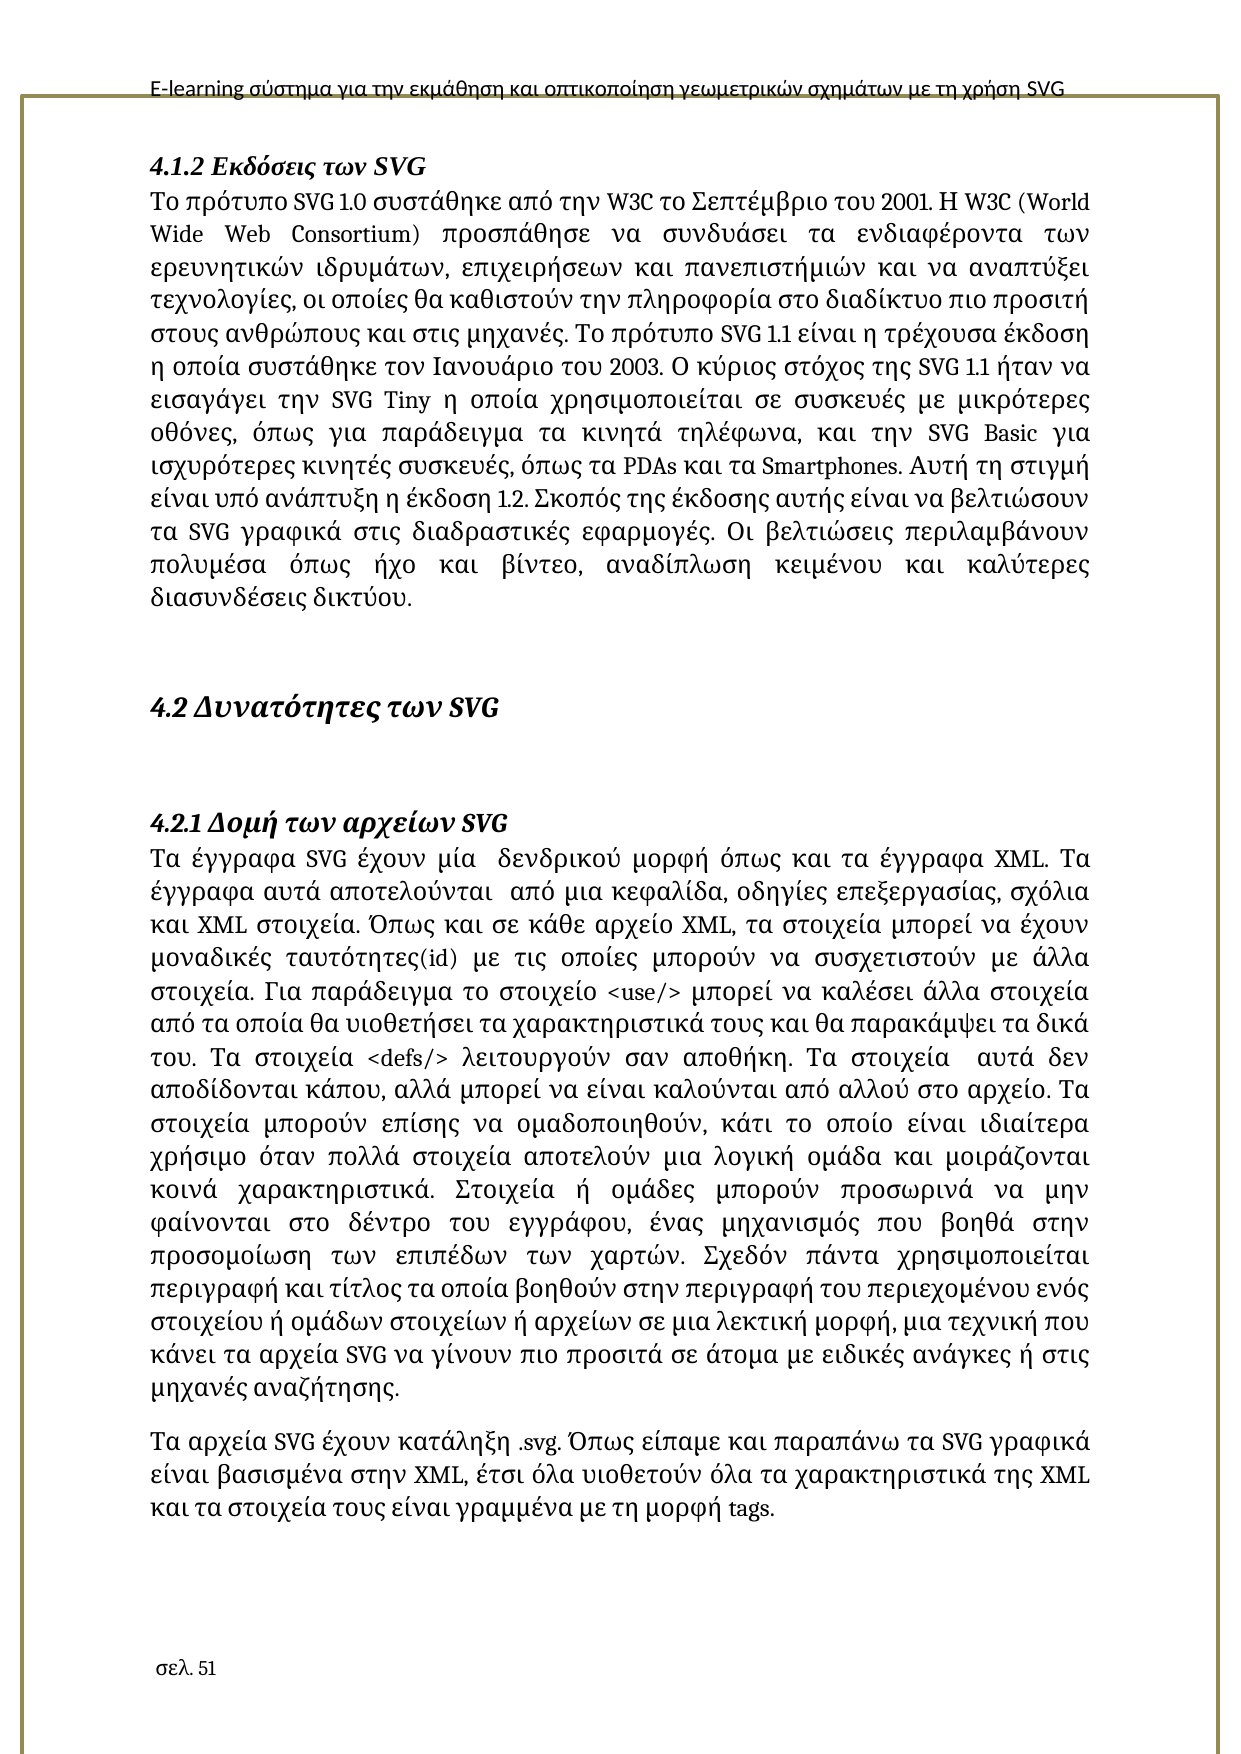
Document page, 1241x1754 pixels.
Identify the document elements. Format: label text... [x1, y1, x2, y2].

subtitle 4.1.2 Εκδόσεις των SVG [150, 150, 1090, 181]
subtitle 4.2.1 Δομή των αρχείων SVG [150, 808, 1090, 839]
text Το πρότυπο SVG 1.0 συστάθηκε από την W3C το Σεπτέμβριο του 2001. Η W3C (World Wide Web Consortium) προσπάθησε να συνδυάσει τα ενδιαφέροντα των ερευνητικών ιδρυμάτων, επιχειρήσεων και πανεπιστήμιών και να αναπτύξει τεχνολογίες, οι οποίες θα καθιστούν την πληροφορία στο διαδίκτυο πιο προσιτή στους ανθρώπους και στις μηχανές. Το πρότυπο SVG 1.1 είναι η τρέχουσα έκδοση η οποία συστάθηκε τον Ιανουάριο του 2003. Ο κύριος στόχος της SVG 1.1 ήταν να εισαγάγει την SVG Tiny η οποία χρησιμοποιείται σε συσκευές με μικρότερες οθόνες, όπως για παράδειγμα τα κινητά τηλέφωνα, και την SVG Basic για ισχυρότερες κινητές συσκευές, όπως τα PDAs και τα Smartphones. Αυτή τη στιγμή είναι υπό ανάπτυξη η έκδοση 1.2. Σκοπός της έκδοσης αυτής είναι να βελτιώσουν τα SVG γραφικά στις διαδραστικές εφαρμογές. Οι βελτιώσεις περιλαμβάνουν πολυμέσα όπως ήχο και βίντεο, αναδίπλωση κειμένου και καλύτερες διασυνδέσεις δικτύου. [150, 187, 1090, 612]
text 4.2 Δυνατότητες των SVG [150, 691, 1090, 725]
text Τα έγγραφα SVG έχουν μία δενδρικού μορφή όπως και τα έγγραφα XML. Τα έγγραφα αυτά αποτελούνται από μια κεφαλίδα, οδηγίες επεξεργασίας, σχόλια και XML στοιχεία. Όπως και σε κάθε αρχείο XML, τα στοιχεία μπορεί να έχουν μοναδικές ταυτότητες(id) με τις οποίες μπορούν να συσχετιστούν με άλλα στοιχεία. Για παράδειγμα το στοιχείο <use/> μπορεί να καλέσει άλλα στοιχεία από τα οποία θα υιοθετήσει τα χαρακτηριστικά τους και θα παρακάμψει τα δικά του. Τα στοιχεία <defs/> λειτουργούν σαν αποθήκη. Τα στοιχεία αυτά δεν αποδίδονται κάπου, αλλά μπορεί να είναι καλούνται από αλλού στο αρχείο. Τα στοιχεία μπορούν επίσης να ομαδοποιηθούν, κάτι το οποίο είναι ιδιαίτερα χρήσιμο όταν πολλά στοιχεία αποτελούν μια λογική ομάδα και μοιράζονται κοινά χαρακτηριστικά. Στοιχεία ή ομάδες μπορούν προσωρινά να μην φαίνονται στο δέντρο του εγγράφου, ένας μηχανισμός που βοηθά στην προσομοίωση των επιπέδων των χαρτών. Σχεδόν πάντα χρησιμοποιείται περιγραφή και τίτλος τα οποία βοηθούν στην περιγραφή του περιεχομένου ενός στοιχείου ή ομάδων στοιχείων ή αρχείων σε μια λεκτική μορφή, μια τεχνική που κάνει τα αρχεία SVG να γίνουν πιο προσιτά σε άτομα με ειδικές ανάγκες ή στις μηχανές αναζήτησης. [150, 845, 1090, 1402]
text Τα αρχεία SVG έχουν κατάληξη .svg. Όπως είπαμε και παραπάνω τα SVG γραφικά είναι βασισμένα στην XML, έτσι όλα υιοθετούν όλα τα χαρακτηριστικά της XML και τα στοιχεία τους είναι γραμμένα με τη μορφή tags. [150, 1427, 1090, 1522]
